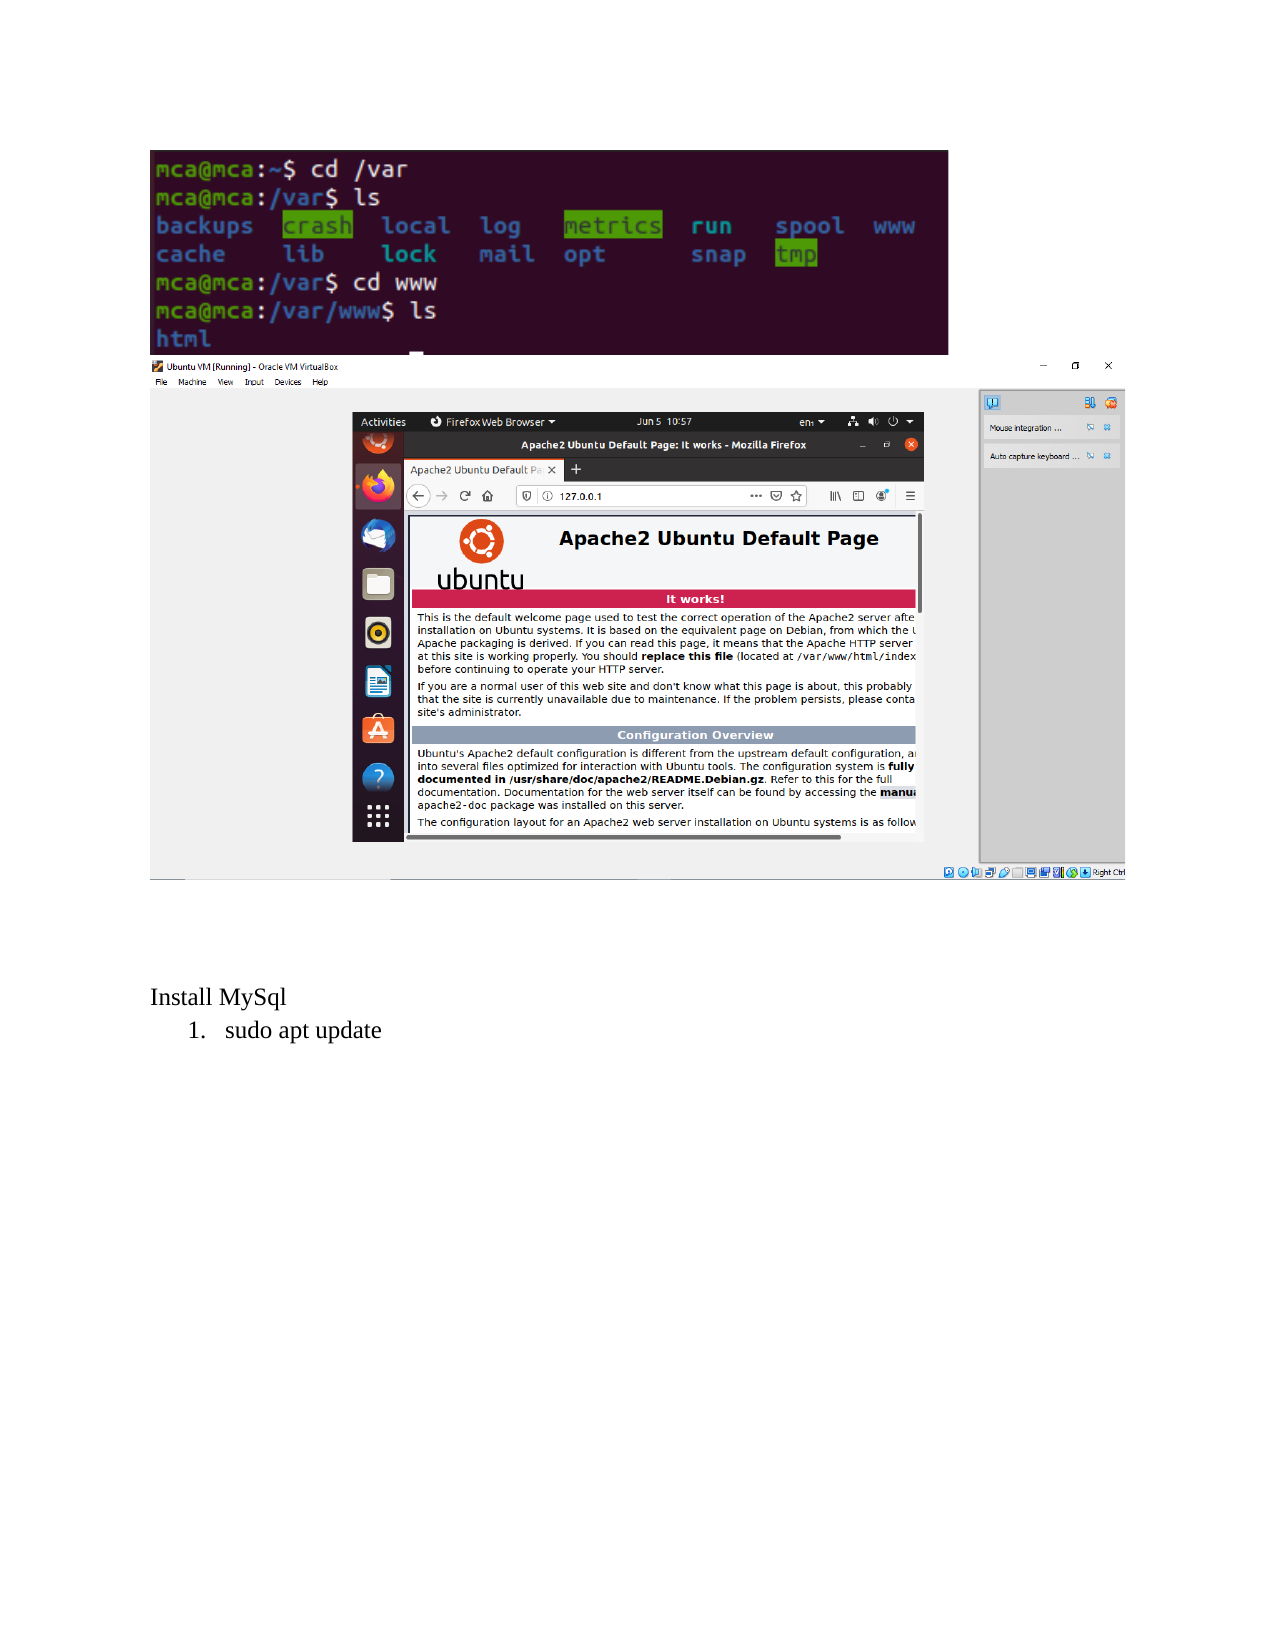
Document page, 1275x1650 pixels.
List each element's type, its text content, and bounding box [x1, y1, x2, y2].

picture [150, 358, 1125, 880]
text Install MySql [150, 982, 1125, 1011]
list sudo apt update [187, 1015, 1125, 1044]
picture [150, 150, 949, 355]
